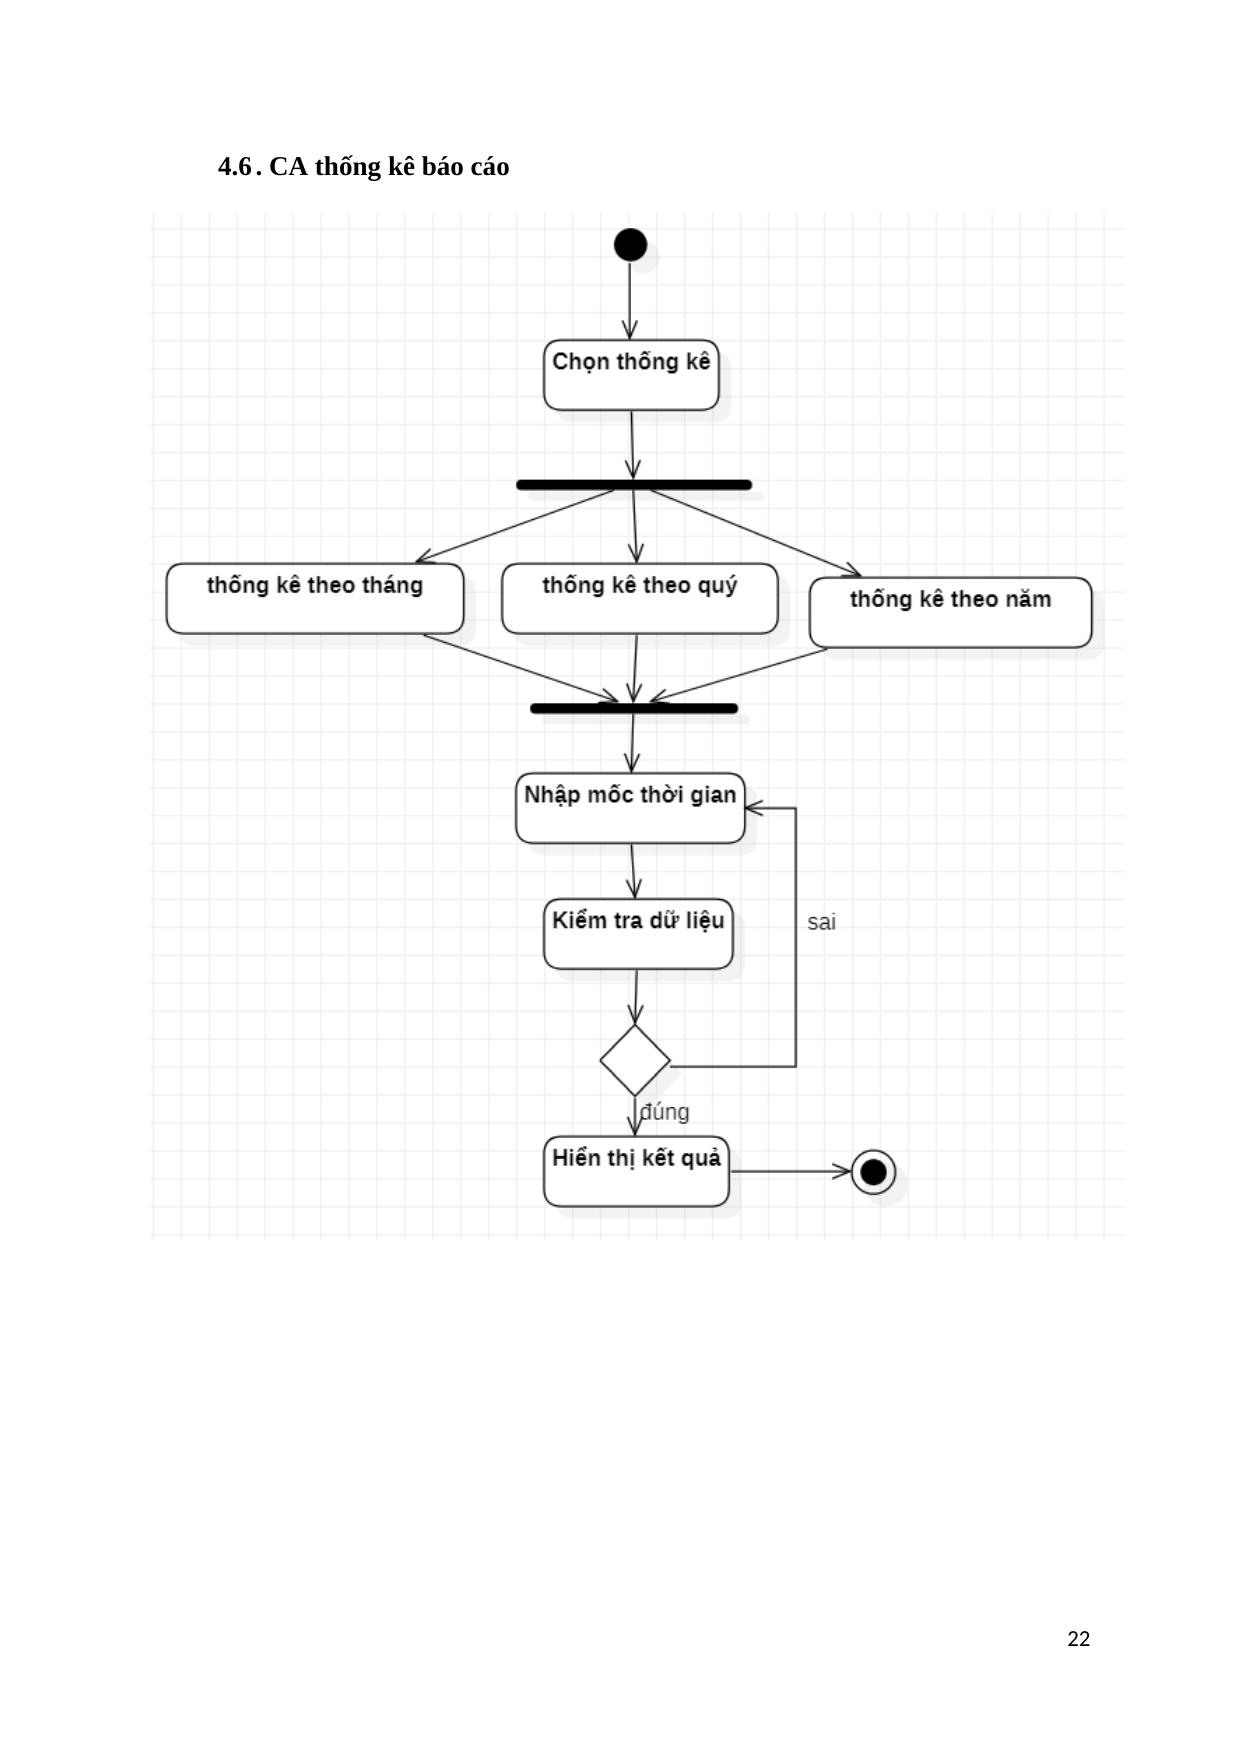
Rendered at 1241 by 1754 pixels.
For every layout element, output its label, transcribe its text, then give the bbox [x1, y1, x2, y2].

list . CA thống kê báo cáo [218, 150, 1090, 181]
picture [150, 213, 1125, 1240]
